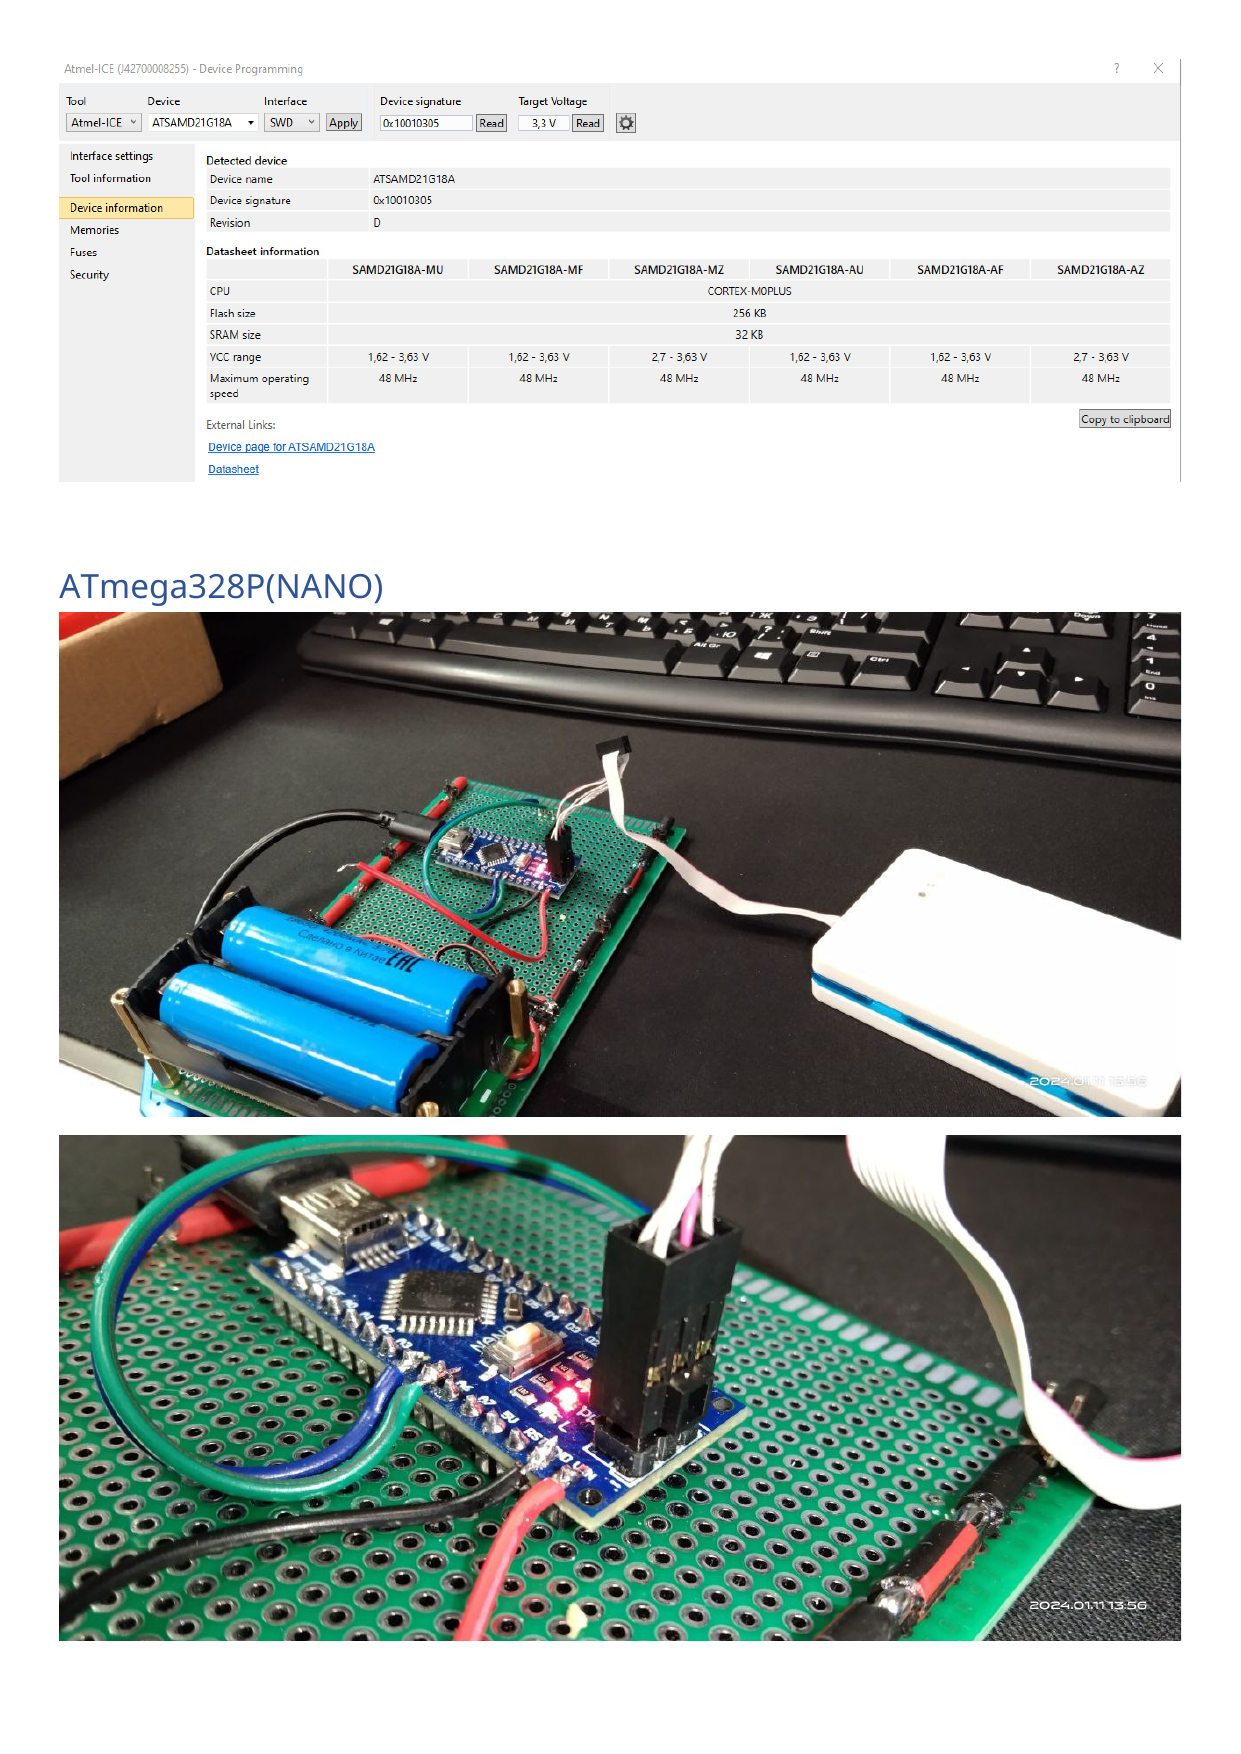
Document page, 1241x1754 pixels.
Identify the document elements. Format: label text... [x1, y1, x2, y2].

picture [59, 612, 1182, 1117]
picture [59, 59, 1182, 482]
subtitle ATmega328P(NANO) [59, 563, 1181, 608]
picture [59, 1135, 1182, 1641]
